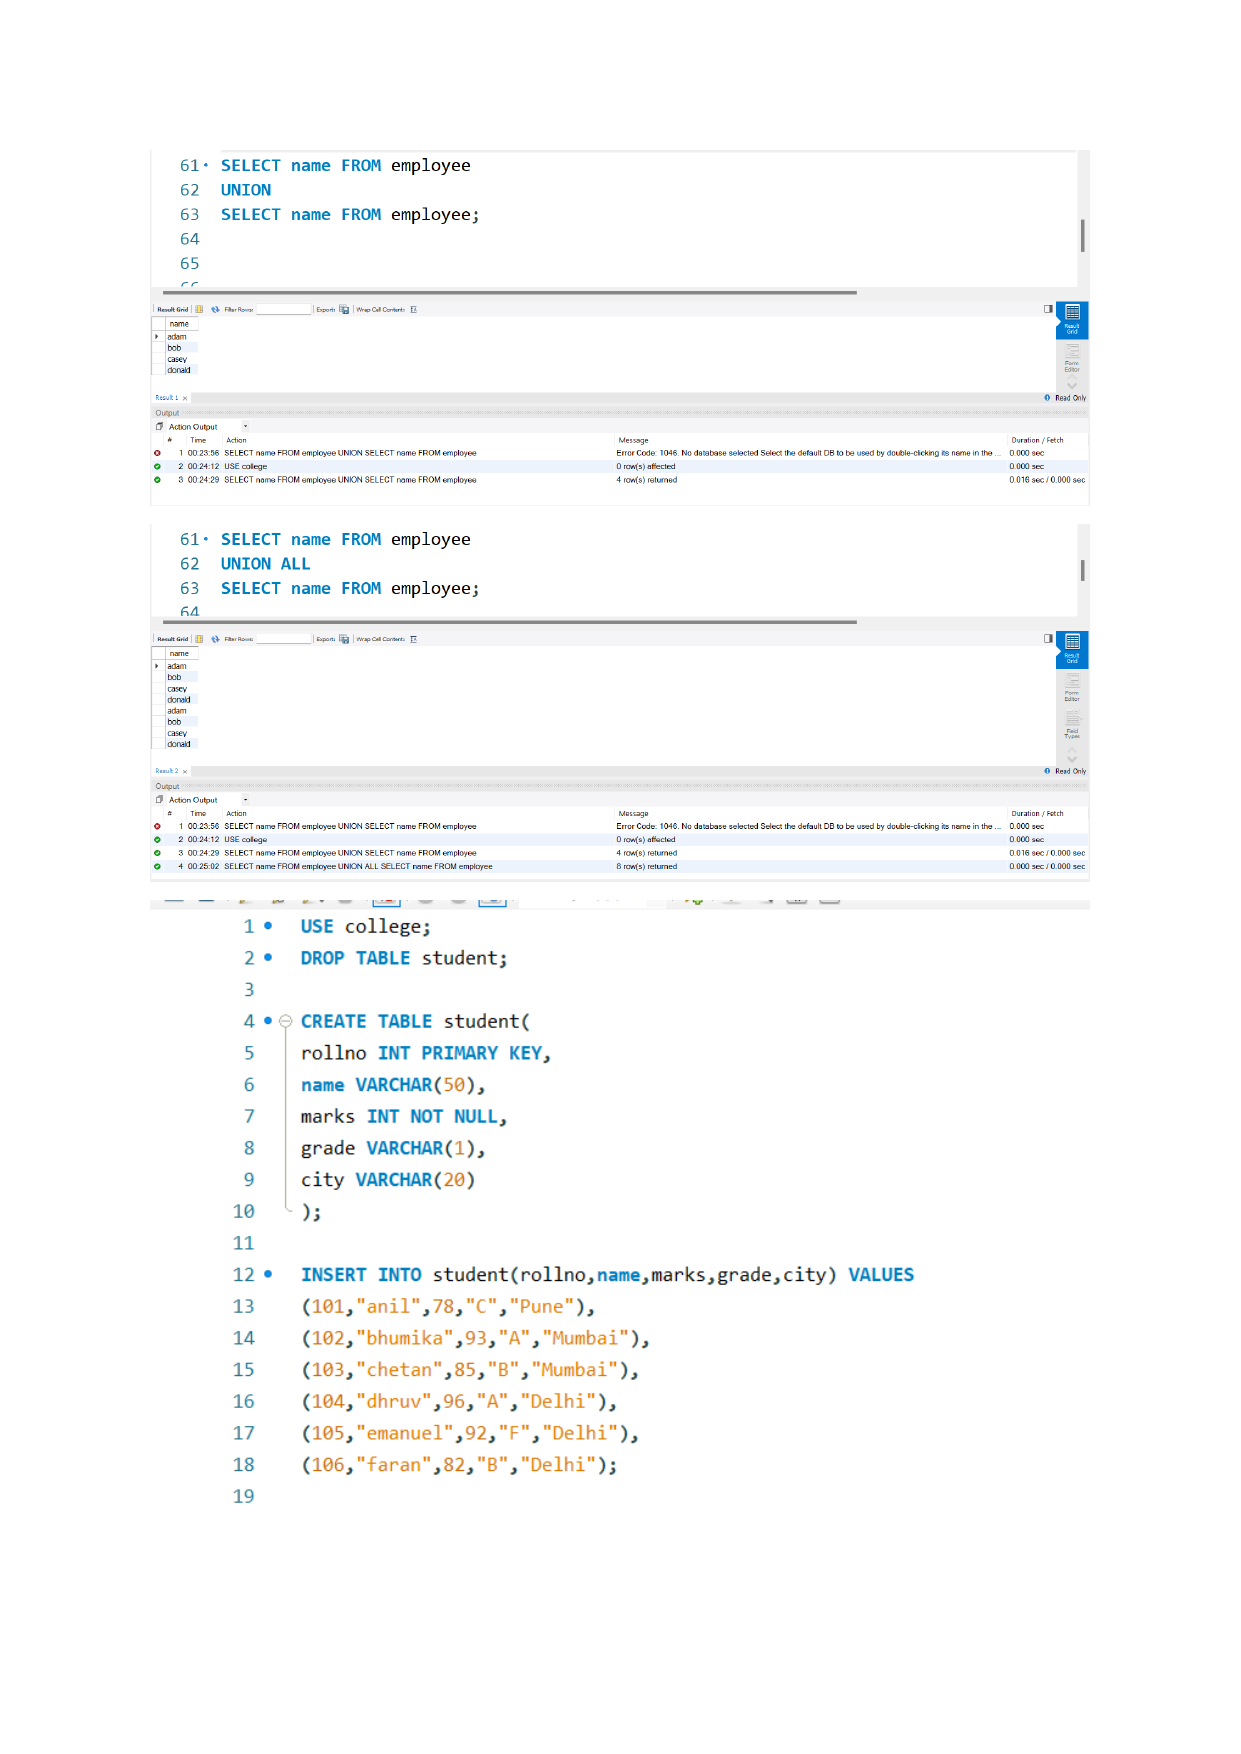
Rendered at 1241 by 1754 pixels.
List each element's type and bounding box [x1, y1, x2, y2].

picture [150, 524, 1091, 882]
picture [150, 150, 1091, 506]
picture [150, 900, 1091, 1509]
